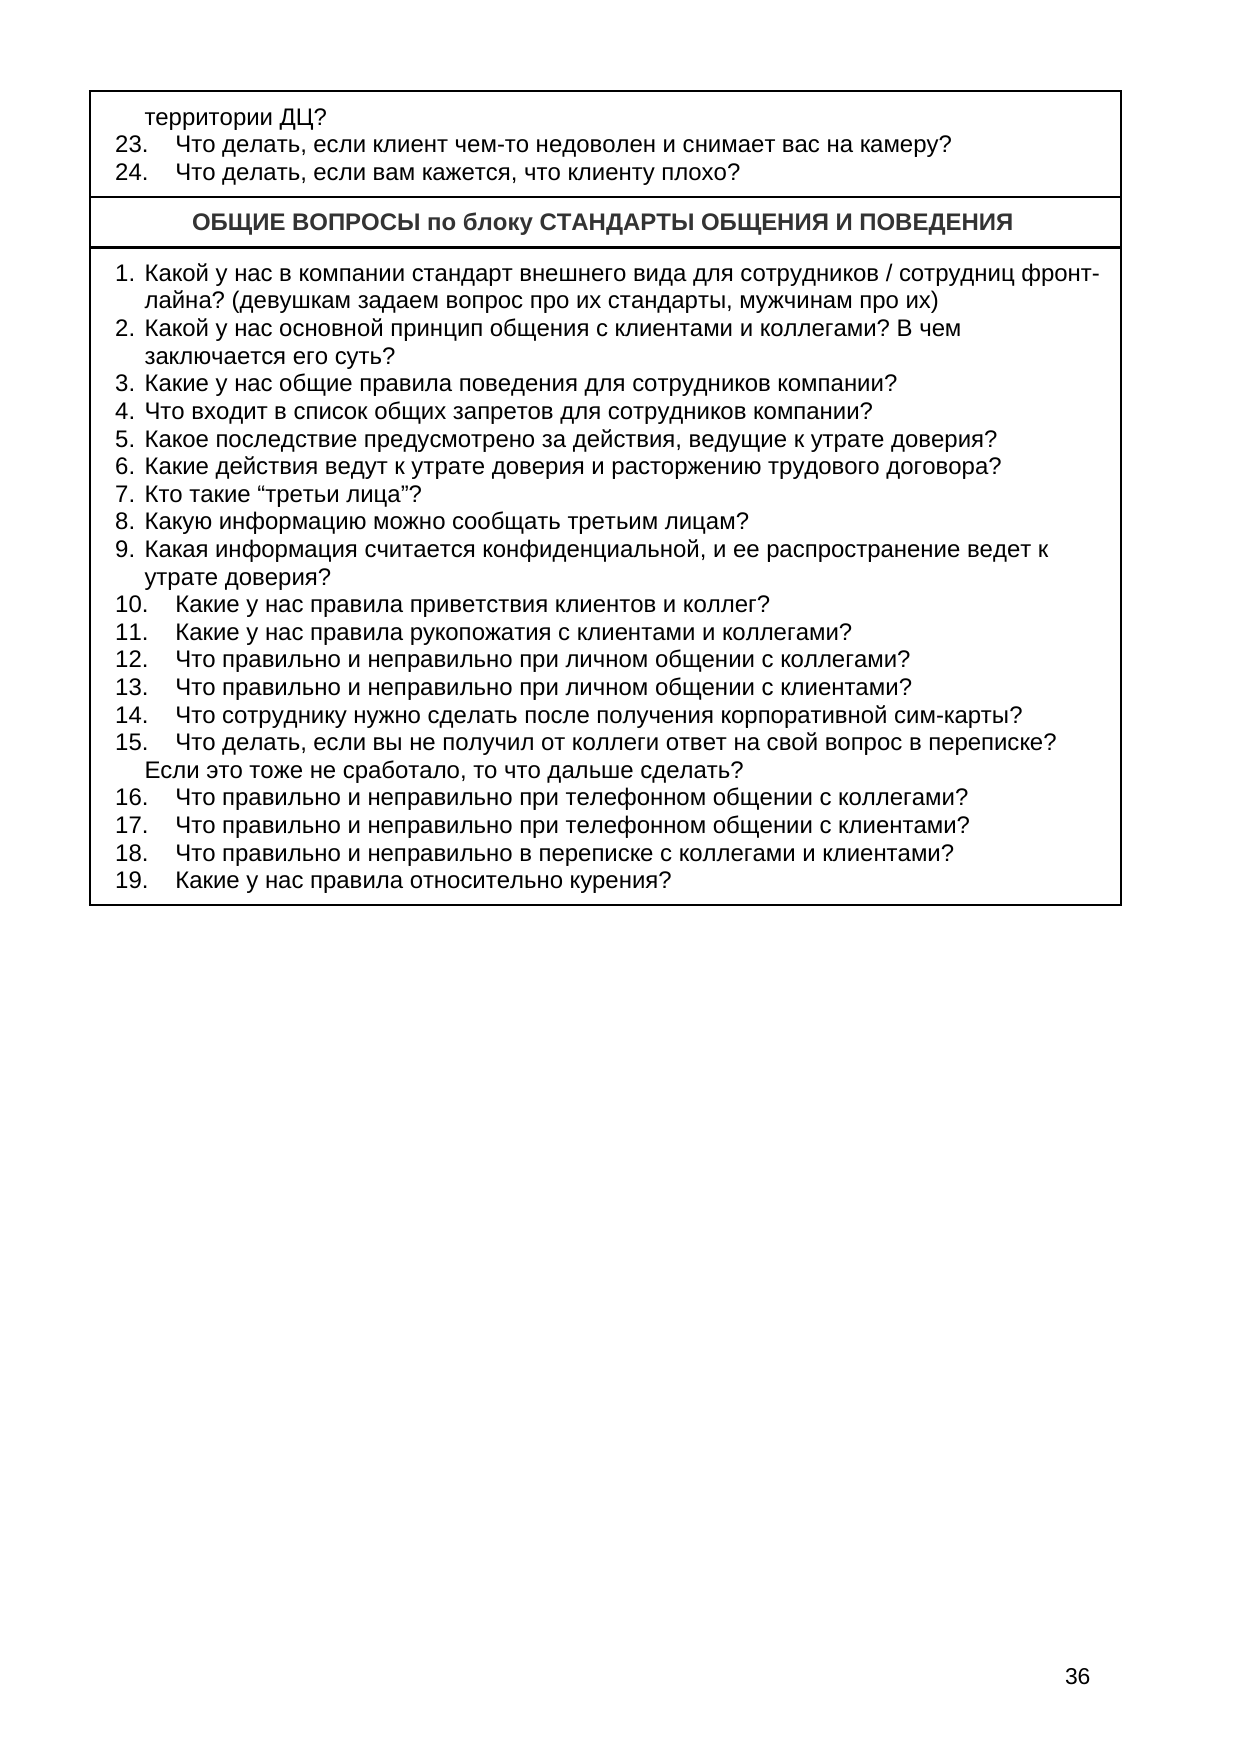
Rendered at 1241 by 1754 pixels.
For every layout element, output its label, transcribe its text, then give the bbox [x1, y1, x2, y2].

table_cell Какой у нас в компании стандарт внешнего вида для сотрудников / сотрудниц фронт-лайна? (девушкам задаем вопрос про их стандарты, мужчинам про их) Какой у нас основной принцип общения с клиентами и коллегами? В чем заключается его суть? Какие у нас общие правила поведения для сотрудников компании? Что входит в список общих запретов для сотрудников компании? Какое последствие предусмотрено за действия, ведущие к утрате доверия? Какие действия ведут к утрате доверия и расторжению трудового договора? Кто такие “третьи лица”? Какую информацию можно сообщать третьим лицам? Какая информация считается конфиденциальной, и ее распространение ведет к утрате доверия? Какие у нас правила приветствия клиентов и коллег? Какие у нас правила рукопожатия с клиентами и коллегами? Что правильно и неправильно при личном общении с коллегами? Что правильно и неправильно при личном общении с клиентами? Что сотруднику нужно сделать после получения корпоративной сим-карты? Что делать, если вы не получил от коллеги ответ на свой вопрос в переписке? Если это тоже не сработало, то что дальше сделать? Что правильно и неправильно при телефонном общении с коллегами? Что правильно и неправильно при телефонном общении с клиентами? Что правильно и неправильно в переписке с коллегами и клиентами? Какие у нас правила относительно курения? [91, 249, 1120, 904]
table_cell ОБЩИЕ ВОПРОСЫ по блоку СТАНДАРТЫ ОБЩЕНИЯ И ПОВЕДЕНИЯ [91, 198, 1120, 246]
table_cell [91, 92, 1120, 196]
